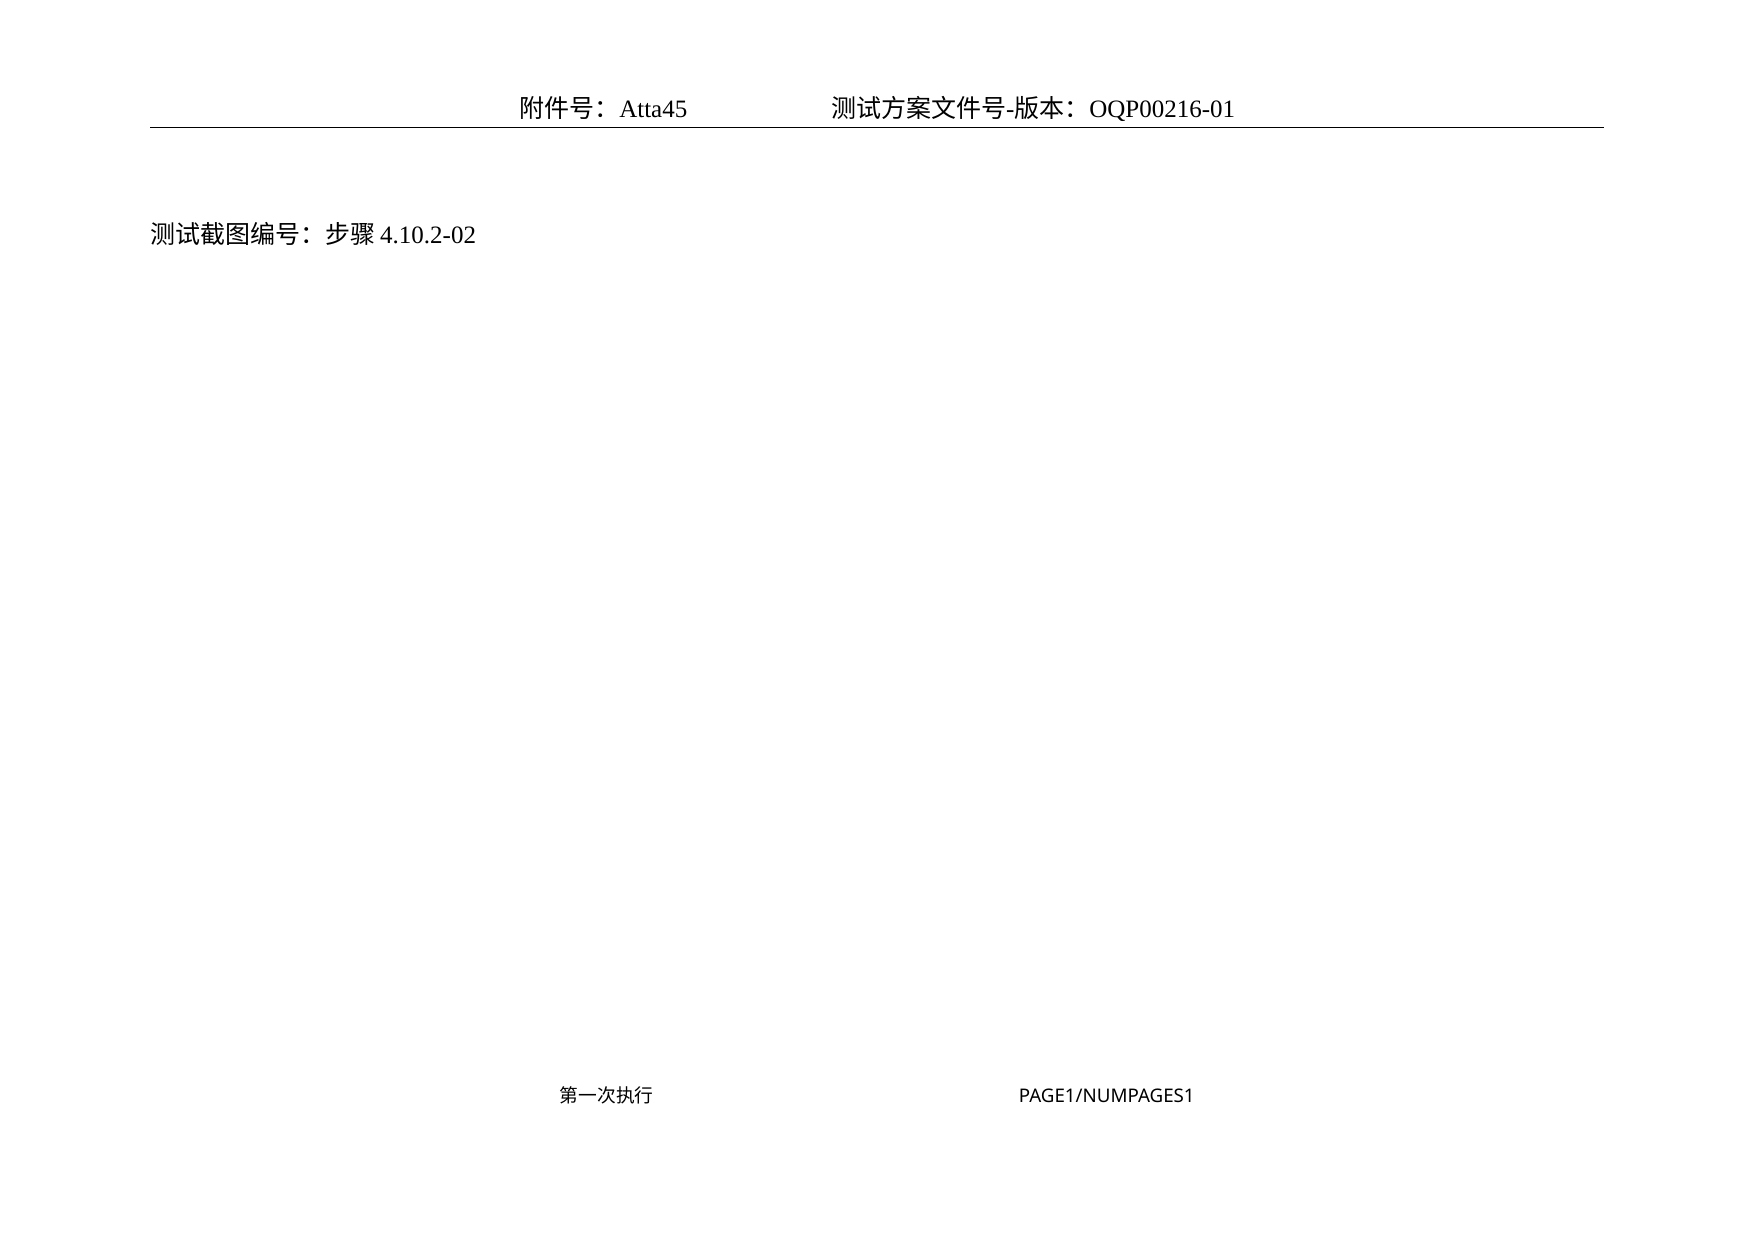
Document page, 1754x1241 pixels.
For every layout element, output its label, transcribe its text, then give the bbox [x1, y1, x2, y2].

text 测试截图编号：步骤4.10.2-02 [150, 200, 1604, 265]
